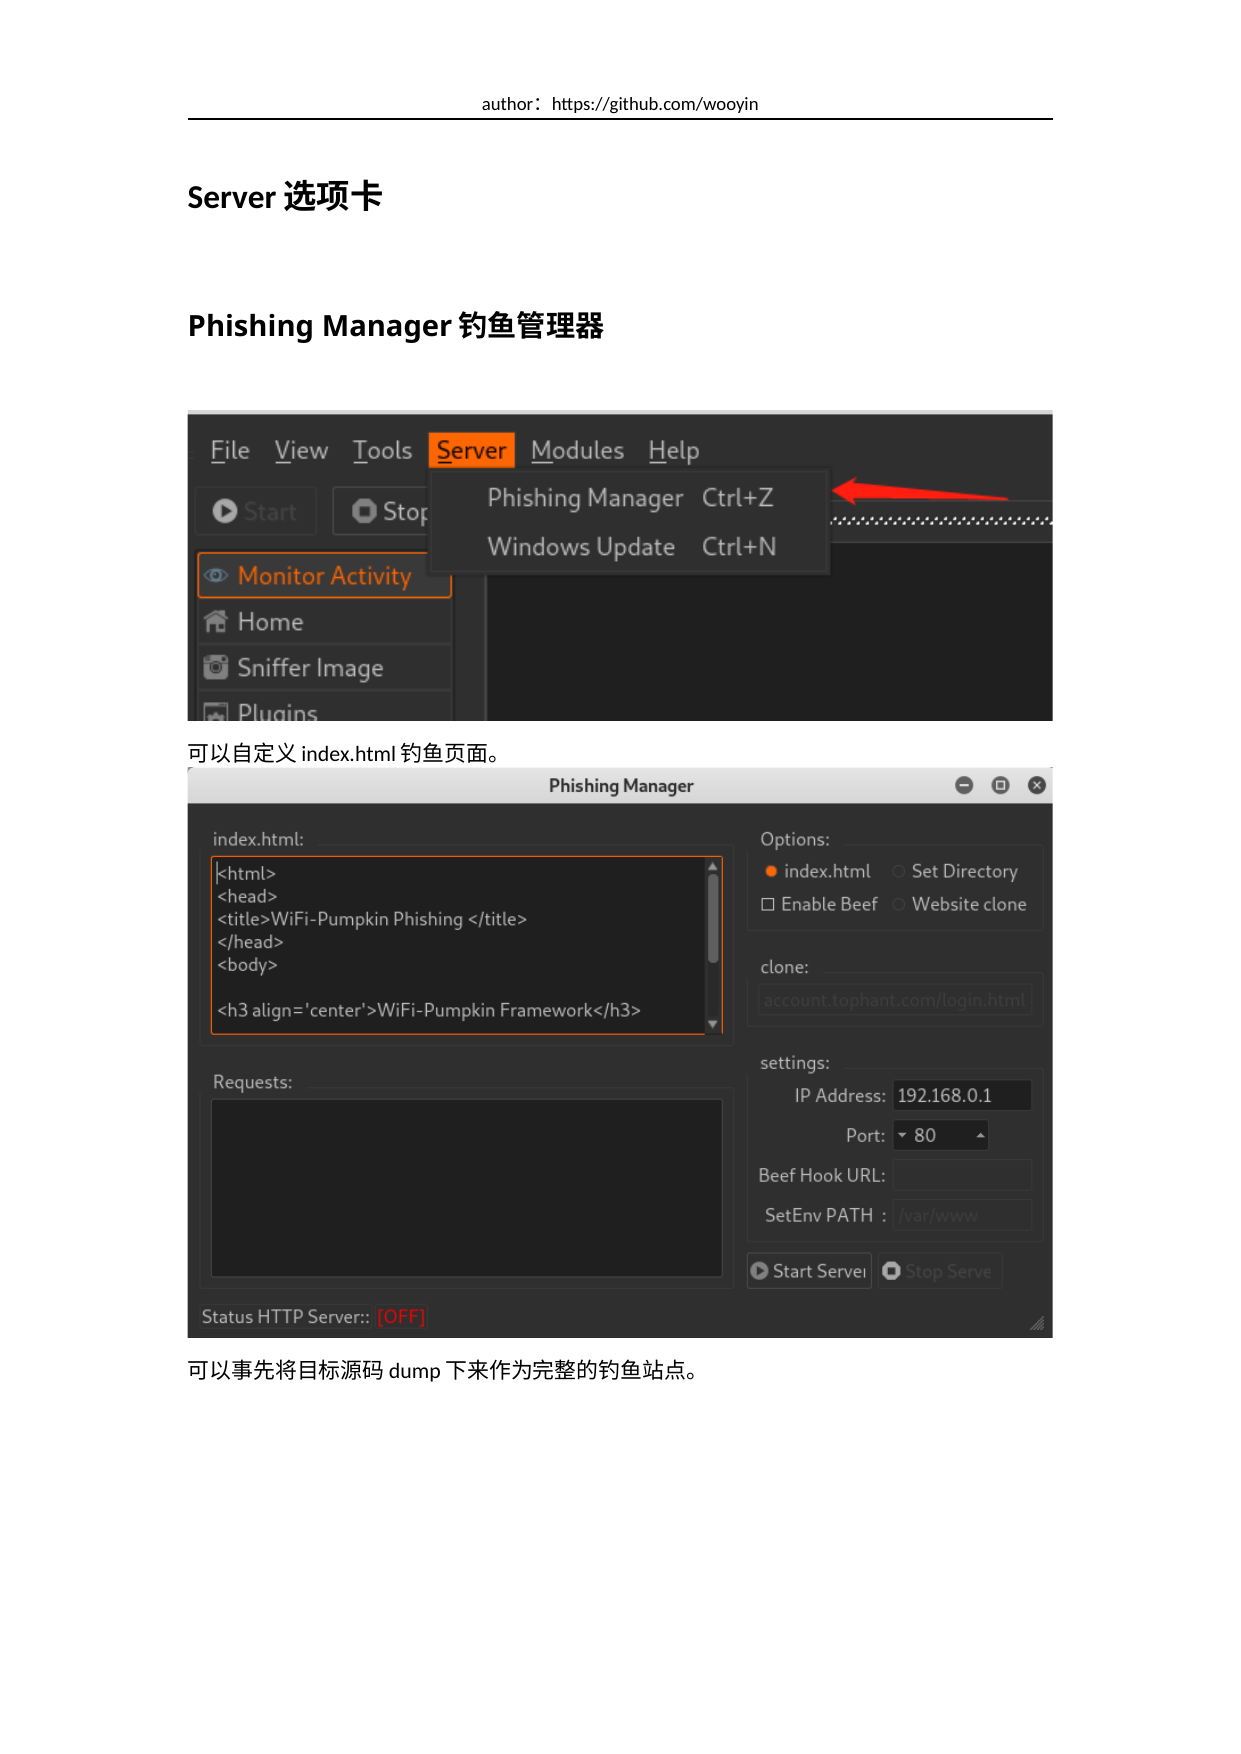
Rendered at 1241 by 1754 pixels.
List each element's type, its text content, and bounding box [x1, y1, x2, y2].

text 可以事先将目标源码dump下来作为完整的钓鱼站点。 [187, 1353, 1053, 1385]
text 可以自定义index.html钓鱼页面。 [187, 735, 1053, 767]
subtitle Phishing Manager钓鱼管理器 [187, 291, 1053, 356]
picture [187, 767, 1053, 1338]
subtitle Server选项卡 [187, 162, 1053, 227]
picture [187, 410, 1053, 721]
